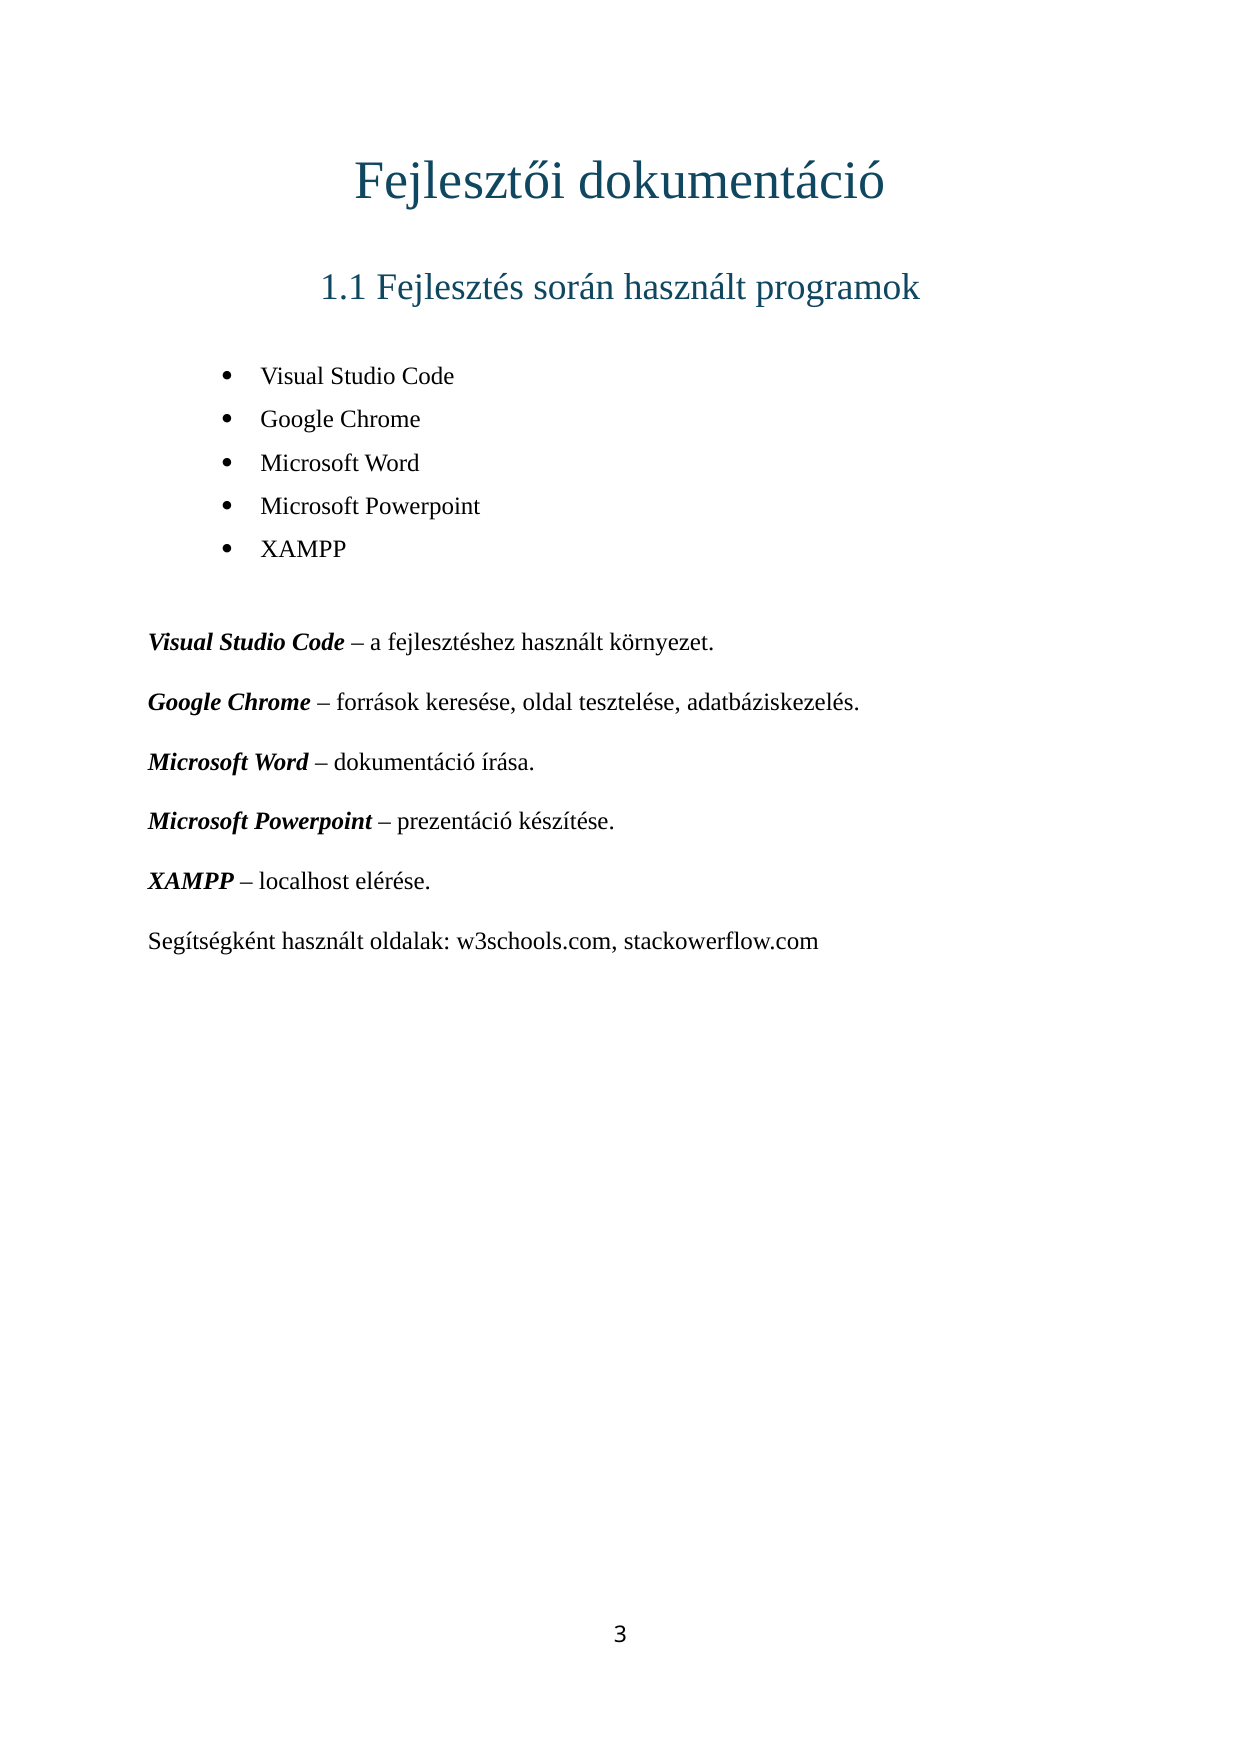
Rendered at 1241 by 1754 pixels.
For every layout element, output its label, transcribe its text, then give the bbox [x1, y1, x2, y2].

list XAMPP [223, 534, 1093, 563]
list Microsoft Powerpoint [223, 491, 1093, 519]
text Visual Studio Code – a fejlesztéshez használt környezet. [148, 627, 1093, 656]
text XAMPP – localhost elérése. [148, 866, 1093, 895]
list Google Chrome [223, 404, 1093, 433]
text Microsoft Powerpoint – prezentáció készítése. [148, 806, 1093, 835]
text Microsoft Word – dokumentáció írása. [148, 747, 1093, 775]
subtitle 1.1 Fejlesztés során használt programok [148, 265, 1093, 308]
text Google Chrome – források keresése, oldal tesztelése, adatbáziskezelés. [148, 687, 1093, 716]
list Visual Studio Code [223, 361, 1093, 390]
subtitle Fejlesztői dokumentáció [148, 148, 1093, 210]
list Microsoft Word [223, 448, 1093, 476]
text Segítségként használt oldalak: w3schools.com, stackowerflow.com [148, 926, 1093, 955]
